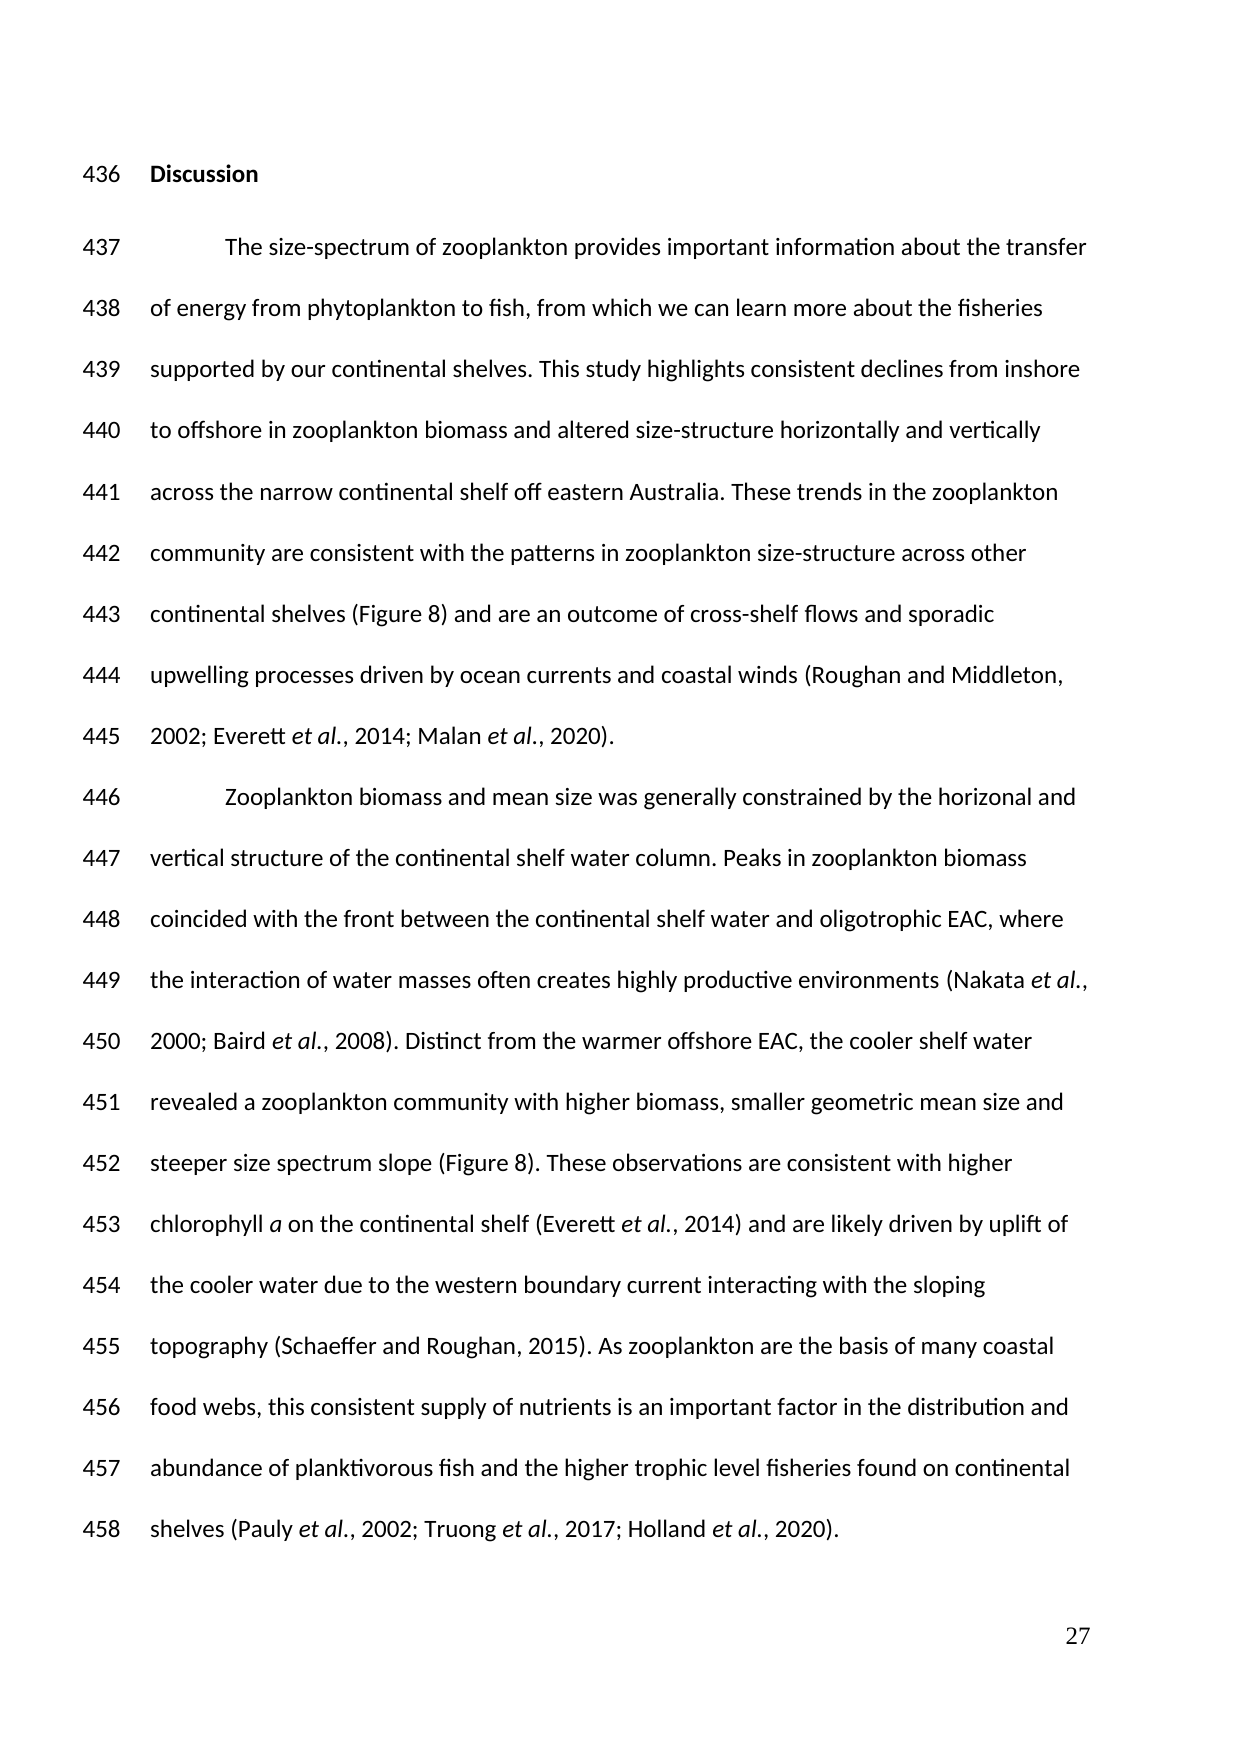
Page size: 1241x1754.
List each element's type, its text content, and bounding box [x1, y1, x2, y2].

subtitle Discussion [150, 158, 1090, 188]
text The size-spectrum of zooplankton provides important information about the transfer of energy from phytoplankton to fish, from which we can learn more about the fisheries supported by our continental shelves. This study highlights consistent declines from inshore to offshore in zooplankton biomass and altered size-structure horizontally and vertically across the narrow continental shelf off eastern Australia. These trends in the zooplankton community are consistent with the patterns in zooplankton size-structure across other continental shelves (Figure 8) and are an outcome of cross-shelf flows and sporadic upwelling processes driven by ocean currents and coastal winds (Roughan and Middleton, 2002; Everett et al., 2014; Malan et al., 2020). [150, 231, 1090, 750]
text Zooplankton biomass and mean size was generally constrained by the horizonal and vertical structure of the continental shelf water column. Peaks in zooplankton biomass coincided with the front between the continental shelf water and oligotrophic EAC, where the interaction of water masses often creates highly productive environments (Nakata et al., 2000; Baird et al., 2008). Distinct from the warmer offshore EAC, the cooler shelf water revealed a zooplankton community with higher biomass, smaller geometric mean size and steeper size spectrum slope (Figure 8). These observations are consistent with higher chlorophyll a on the continental shelf (Everett et al., 2014) and are likely driven by uplift of the cooler water due to the western boundary current interacting with the sloping topography (Schaeffer and Roughan, 2015). As zooplankton are the basis of many coastal food webs, this consistent supply of nutrients is an important factor in the distribution and abundance of planktivorous fish and the higher trophic level fisheries found on continental shelves (Pauly et al., 2002; Truong et al., 2017; Holland et al., 2020). [150, 781, 1090, 1544]
